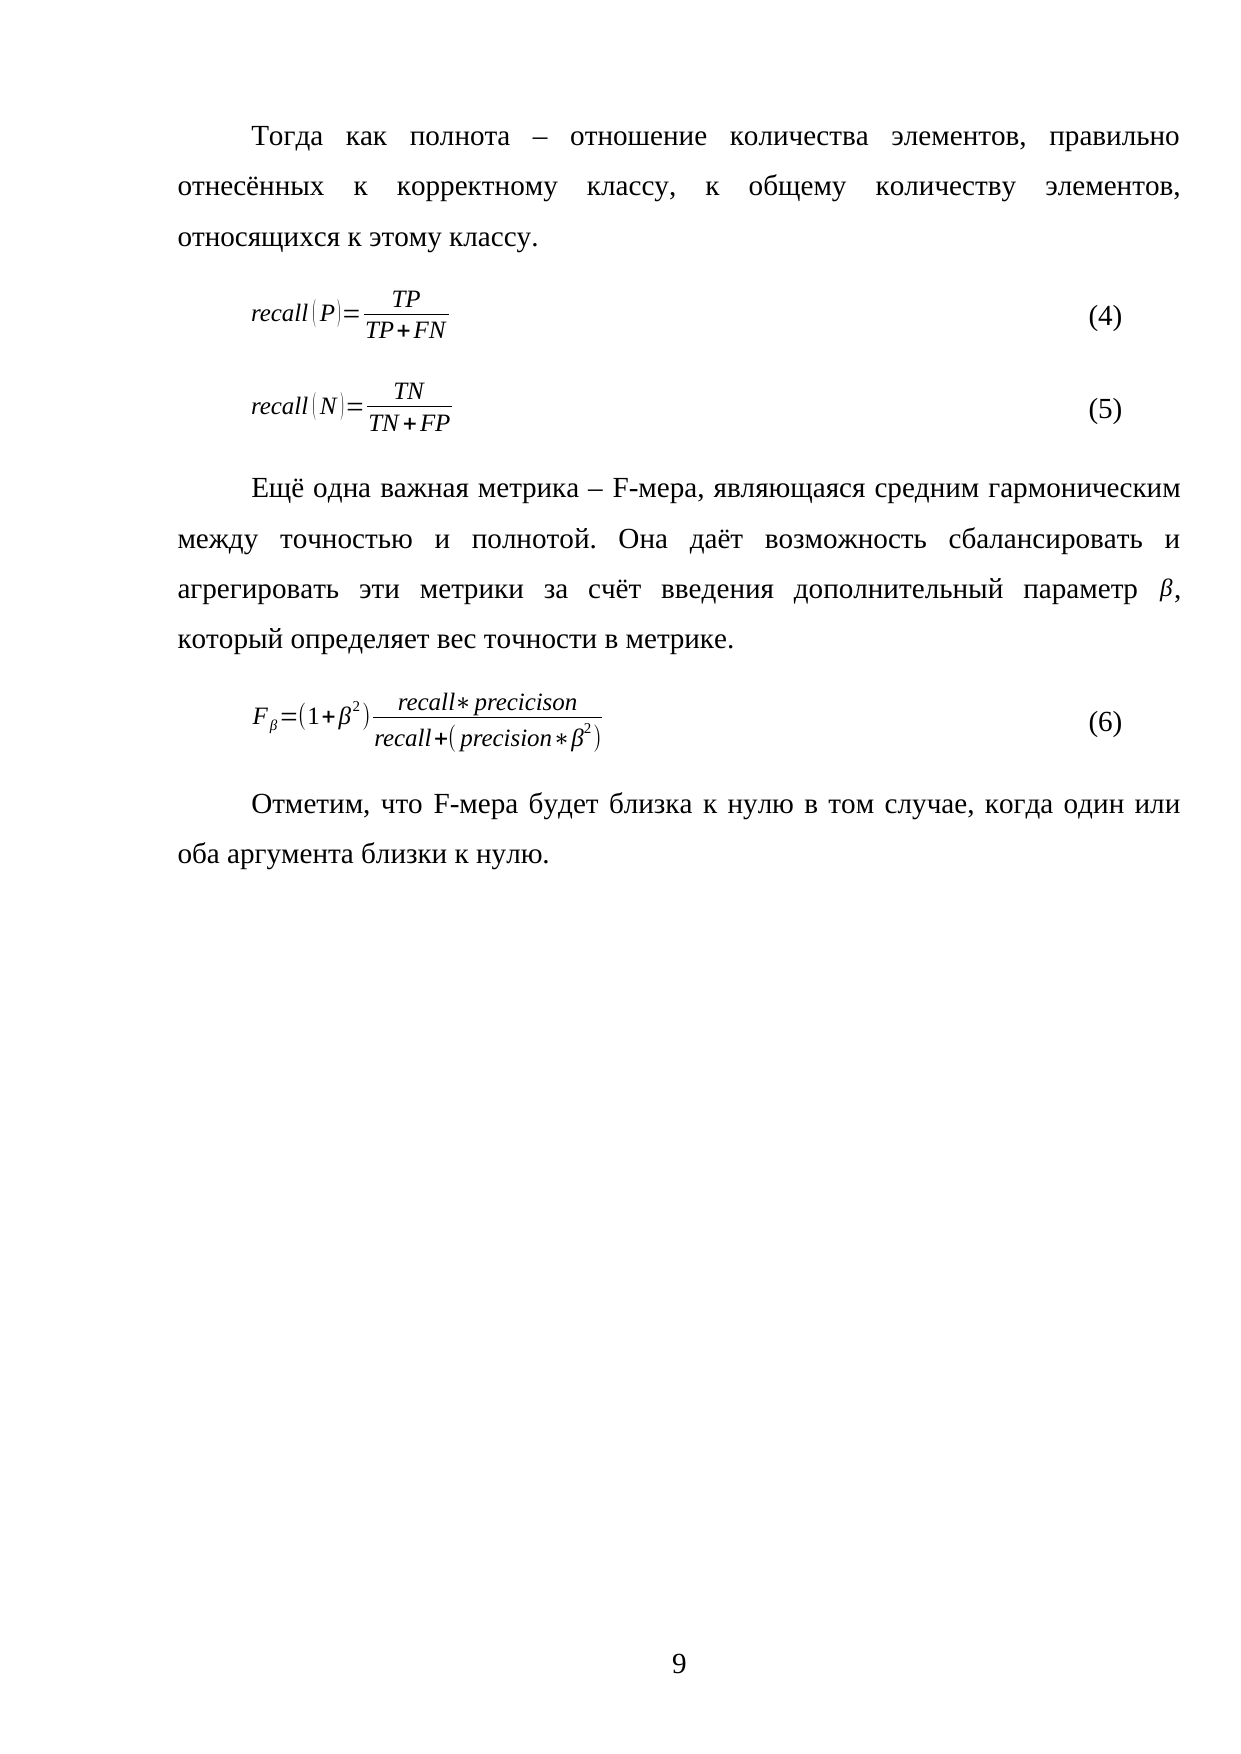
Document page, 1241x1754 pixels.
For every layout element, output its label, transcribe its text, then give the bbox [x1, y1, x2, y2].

text Отметим, что F-мера будет близка к нулю в том случае, когда один или оба аргумента близки к нулю. [177, 786, 1181, 870]
text (4) [177, 286, 1181, 345]
text Ещё одна важная метрика – F-мера, являющаяся средним гармоническим между точностью и полнотой. Она даёт возможность сбалансировать и агрегировать эти метрики за счёт введения дополнительный параметр , который определяет вес точности в метрике. [177, 471, 1181, 655]
text (5) [177, 378, 1181, 437]
text (6) [177, 688, 1181, 753]
text Тогда как полнота – отношение количества элементов, правильно отнесённых к корректному классу, к общему количеству элементов, относящихся к этому классу. [177, 118, 1181, 252]
